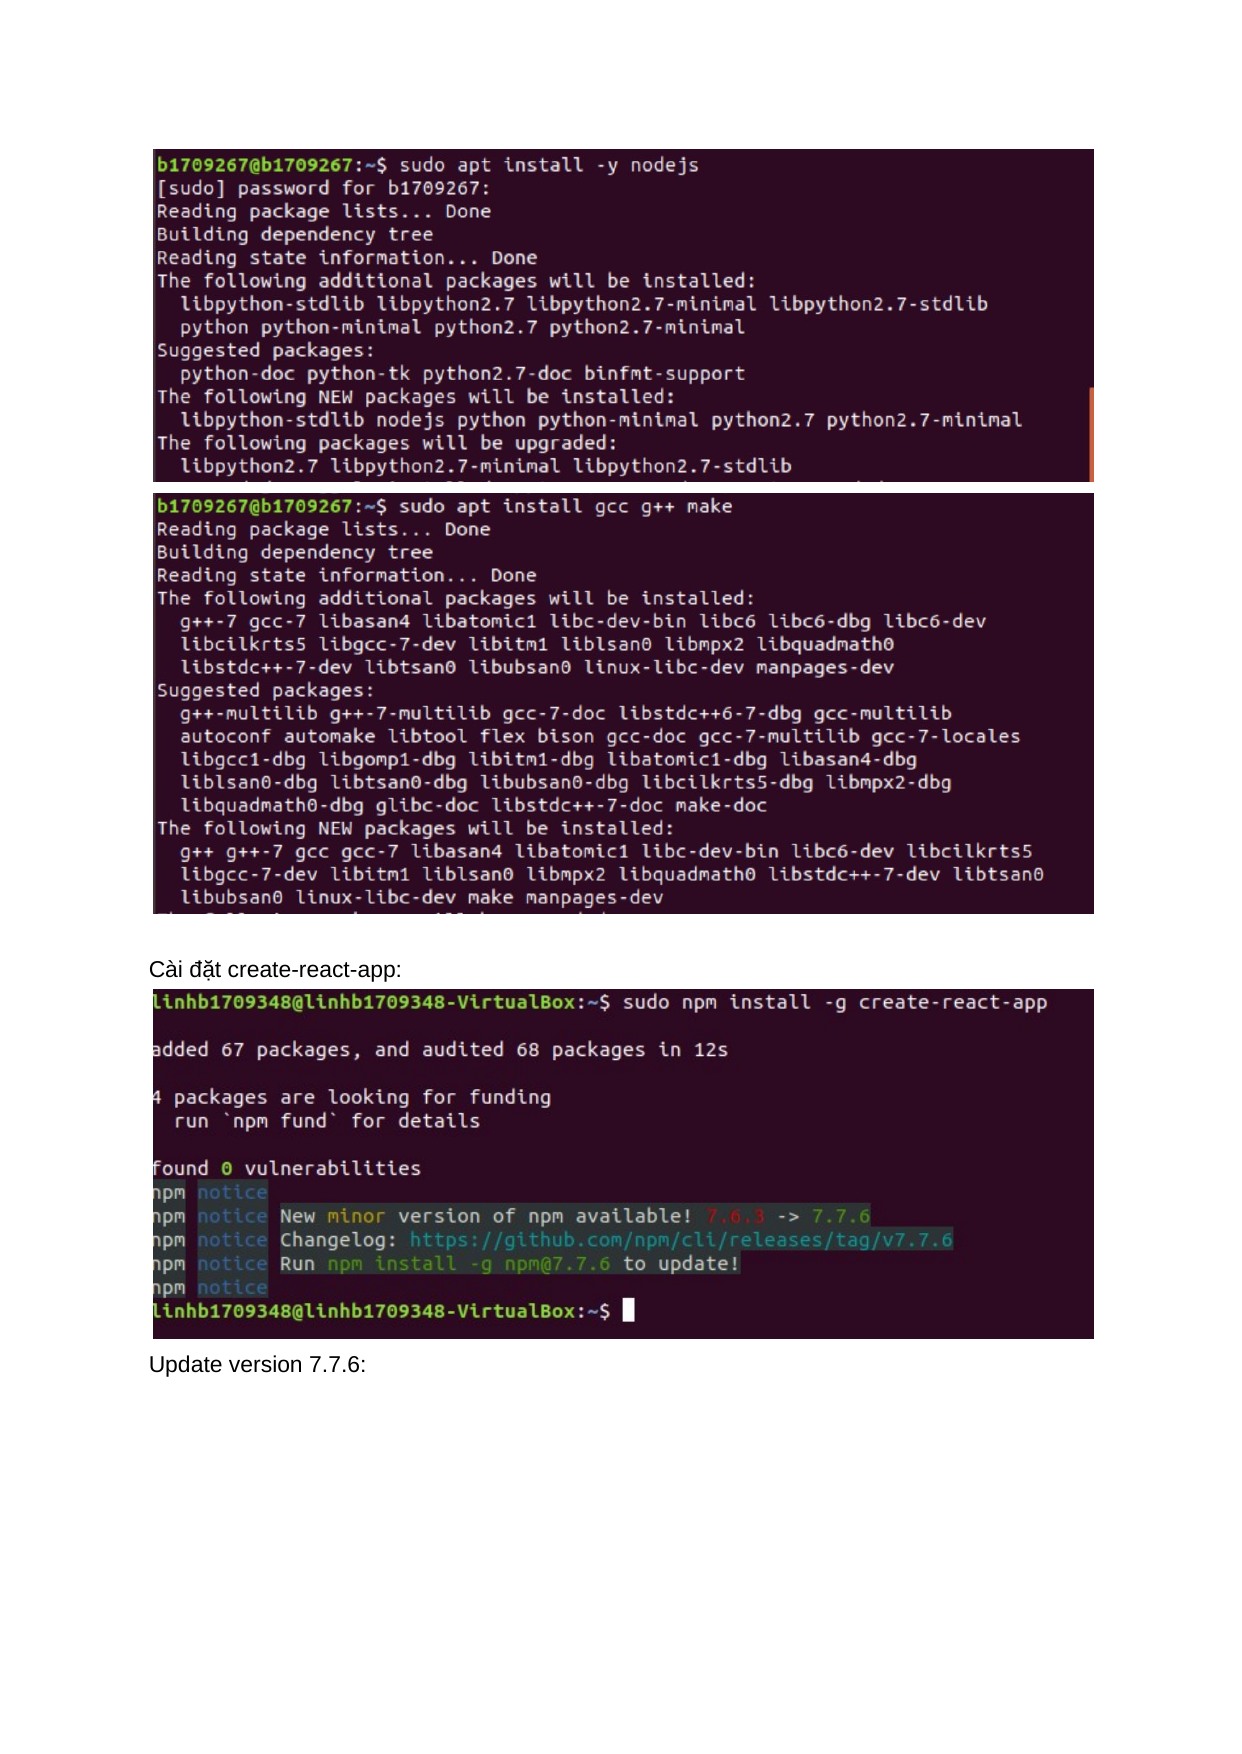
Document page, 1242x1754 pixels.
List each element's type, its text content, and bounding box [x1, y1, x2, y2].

text Update version 7.7.6: [148, 1351, 1093, 1377]
picture [153, 493, 1094, 914]
picture [153, 989, 1094, 1339]
picture [153, 149, 1094, 482]
text Cài đặt create-react-app: [148, 956, 1093, 983]
